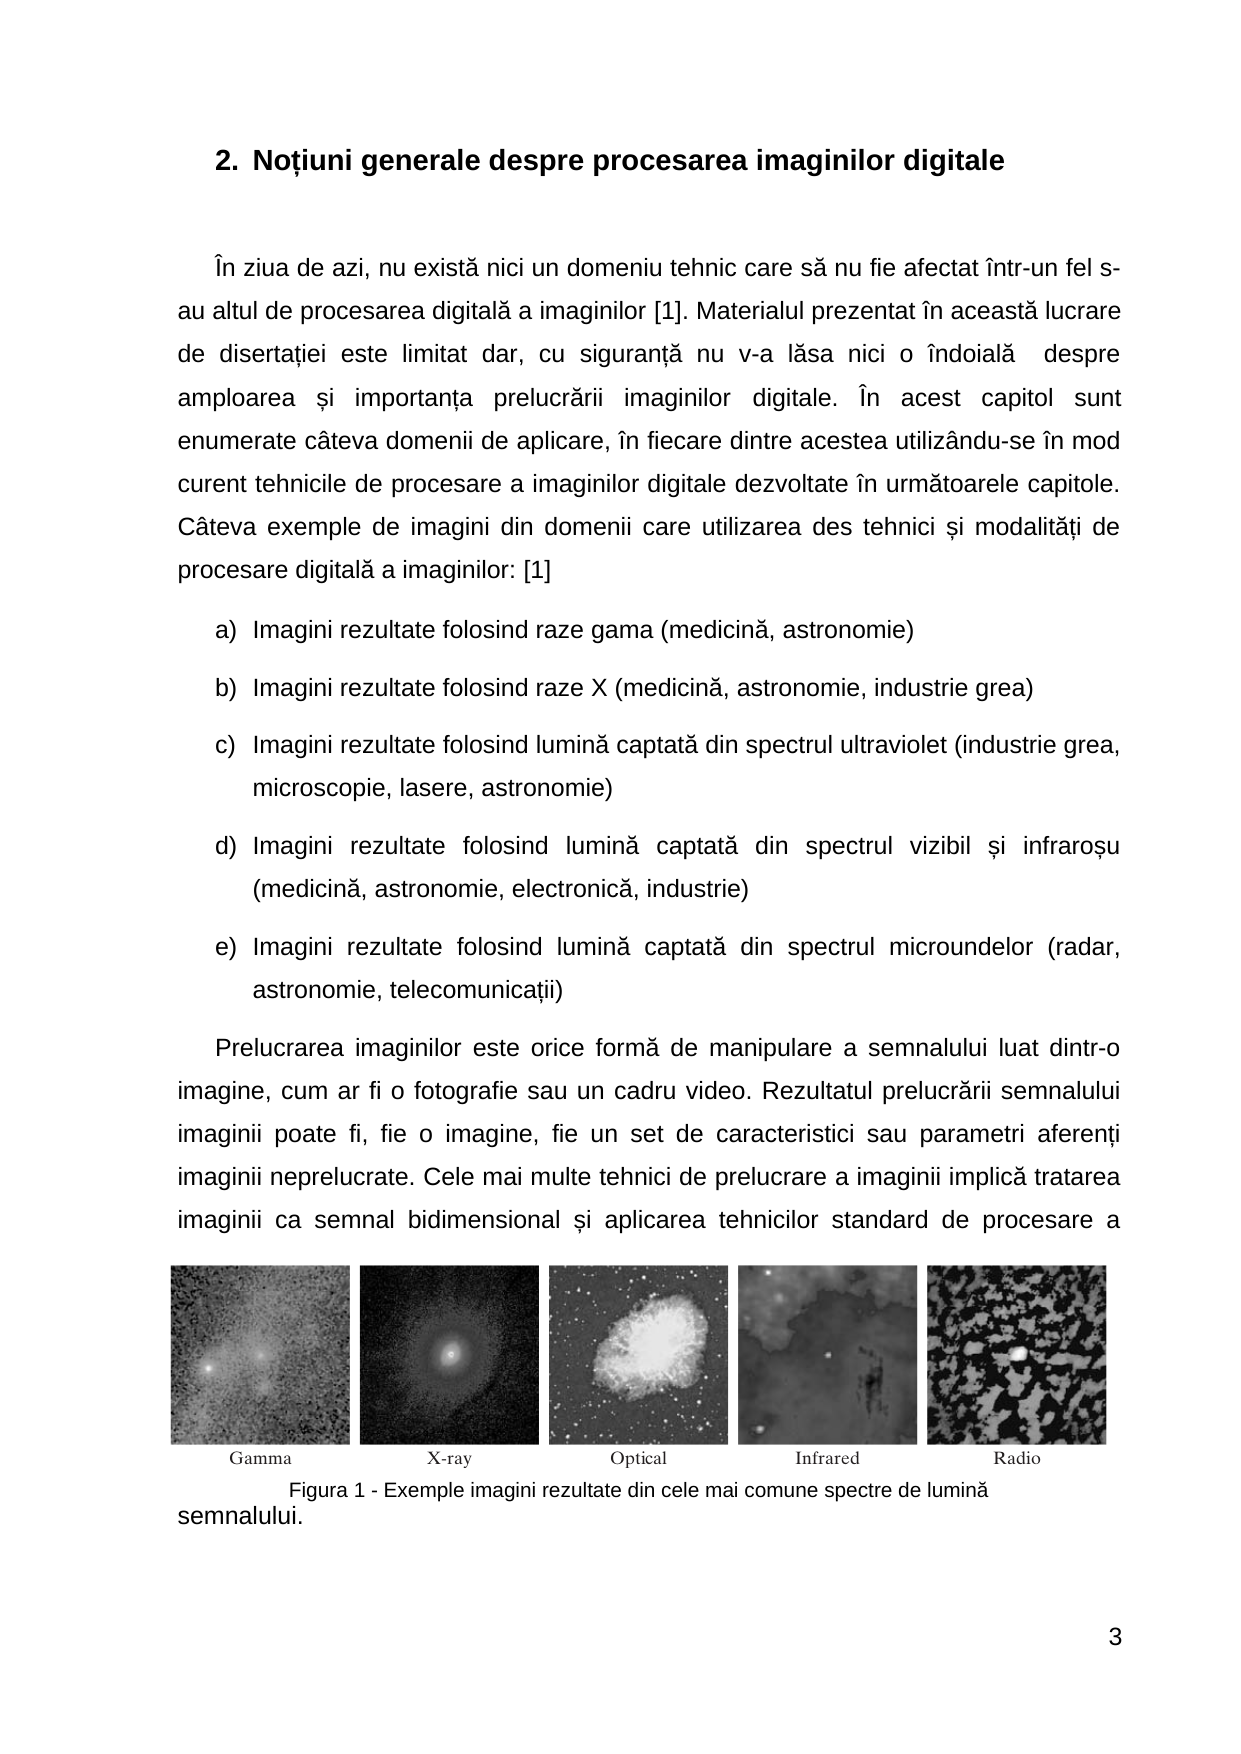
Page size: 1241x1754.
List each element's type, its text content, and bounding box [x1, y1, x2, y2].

subtitle Noțiuni generale despre procesarea imaginilor digitale [215, 143, 1122, 177]
text În ziua de azi, nu există nici un domeniu tehnic care să nu fie afectat într-un fel s-au altul de procesarea digitală a imaginilor. Materialul prezentat în această lucrare de disertației este limitat dar, cu siguranță nu v-a lăsa nici o îndoială despre amploarea și importanța prelucrării imaginilor digitale. În acest capitol sunt enumerate câteva domenii de aplicare, în fiecare dintre acestea utilizându-se în mod curent tehnicile de procesare a imaginilor digitale dezvoltate în următoarele capitole. Câteva exemple de imagini din domenii care utilizarea des tehnici și modalități de procesare digitală a imaginilor: [177, 253, 1122, 584]
list Imagini rezultate folosind raze X (medicină, astronomie, industrie grea) [215, 673, 1122, 701]
picture [166, 1262, 1112, 1468]
list Imagini rezultate folosind lumină captată din spectrul vizibil și infraroșu (medicină, astronomie, electronică, industrie) [215, 831, 1122, 903]
list Imagini rezultate folosind lumină captată din spectrul ultraviolet (industrie grea, microscopie, lasere, astronomie) [215, 730, 1122, 802]
list Imagini rezultate folosind raze gama (medicină, astronomie) [215, 615, 1122, 644]
list Imagini rezultate folosind lumină captată din spectrul microundelor (radar, astronomie, telecomunicații) [215, 932, 1122, 1004]
